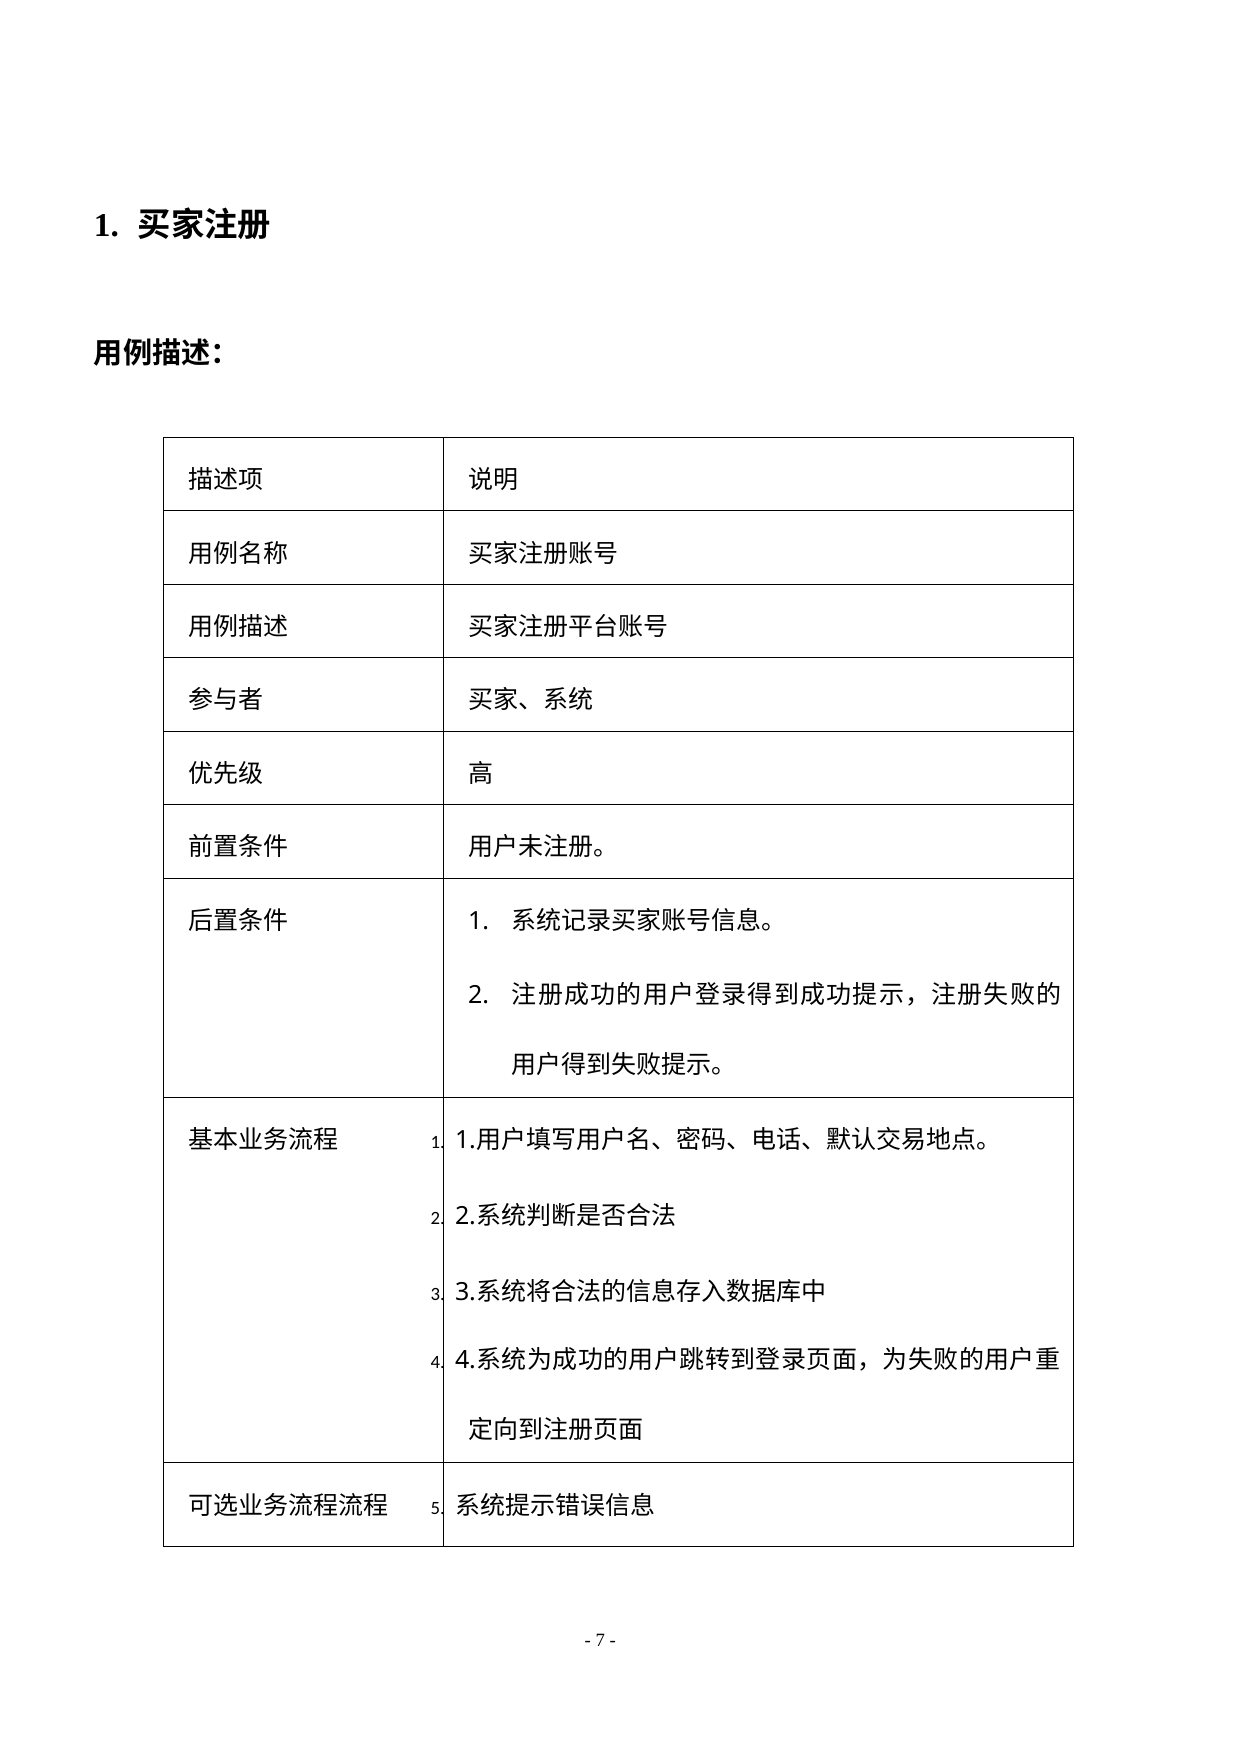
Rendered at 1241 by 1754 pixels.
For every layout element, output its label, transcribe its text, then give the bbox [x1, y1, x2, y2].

table_cell 1.用户填写⽤户名、密码、电话、默认交易地点。 2.系统判断是否合法 3.系统将合法的信息存入数据库中 4.系统为成功的用户跳转到登录页面，为失败的用户重定向到注册页面 [444, 1098, 1073, 1462]
table_cell 用例描述 [164, 585, 443, 657]
subtitle 买家注册 [94, 189, 1144, 254]
table_cell 买家注册账号 [444, 511, 1073, 584]
table_cell 优先级 [164, 732, 443, 804]
table_cell 买家、系统 [444, 658, 1073, 731]
subtitle 用例描述： [94, 318, 1144, 383]
table_cell 高 [444, 732, 1073, 804]
table_cell 基本业务流程 [164, 1098, 443, 1462]
table_cell 后置条件 [164, 879, 443, 1097]
table_cell 参与者 [164, 658, 443, 731]
table_header 描述项 [164, 438, 443, 510]
table_cell 前置条件 [164, 805, 443, 877]
table_header 说明 [444, 438, 1073, 510]
table_cell 系统记录买家账号信息。 注册成功的用户登录得到成功提示，注册失败的用户得到失败提示。 [444, 879, 1073, 1097]
table_cell 系统提示错误信息 [444, 1463, 1073, 1546]
table_cell 可选业务流程流程 [164, 1463, 443, 1546]
table_cell 用户未注册。 [444, 805, 1073, 877]
table_cell 买家注册平台账号 [444, 585, 1073, 657]
table_cell 用例名称 [164, 511, 443, 584]
